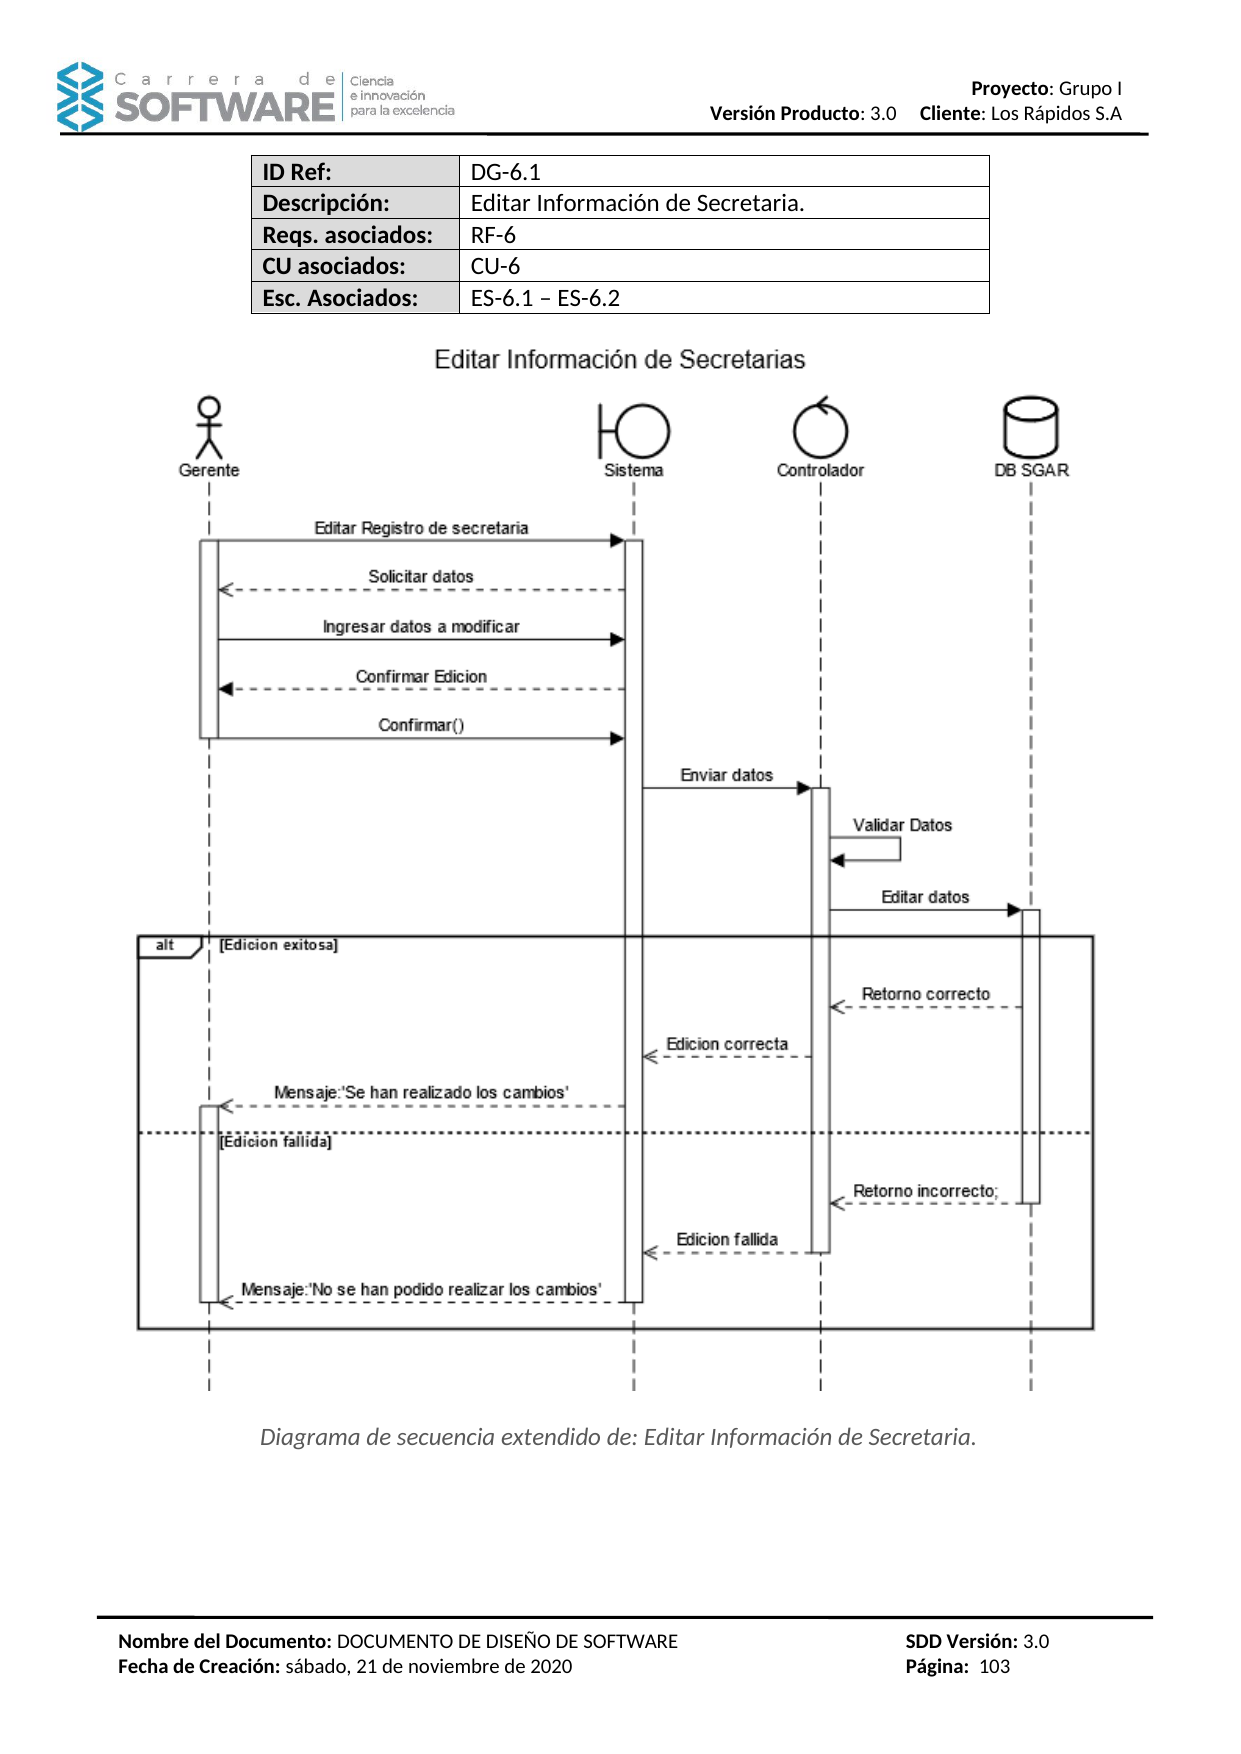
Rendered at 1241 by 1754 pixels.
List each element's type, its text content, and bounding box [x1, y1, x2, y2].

table_header ID Ref: [252, 156, 459, 186]
table_cell Descripción: [252, 187, 459, 218]
table_cell CU-6 [460, 250, 989, 281]
picture [46, 46, 461, 154]
table_cell Esc. Asociados: [252, 282, 459, 312]
table_cell Editar Información de Secretaria. [460, 187, 989, 218]
table_cell CU asociados: [252, 250, 459, 281]
text Diagrama de secuencia extendido de: Editar Información de Secretaria. [118, 1421, 1122, 1452]
table_header DG-6.1 [460, 156, 989, 186]
table_cell RF-6 [460, 219, 989, 249]
table_cell ES-6.1 – ES-6.2 [460, 282, 989, 312]
table_cell Reqs. asociados: [252, 219, 459, 249]
picture [121, 342, 1119, 1391]
